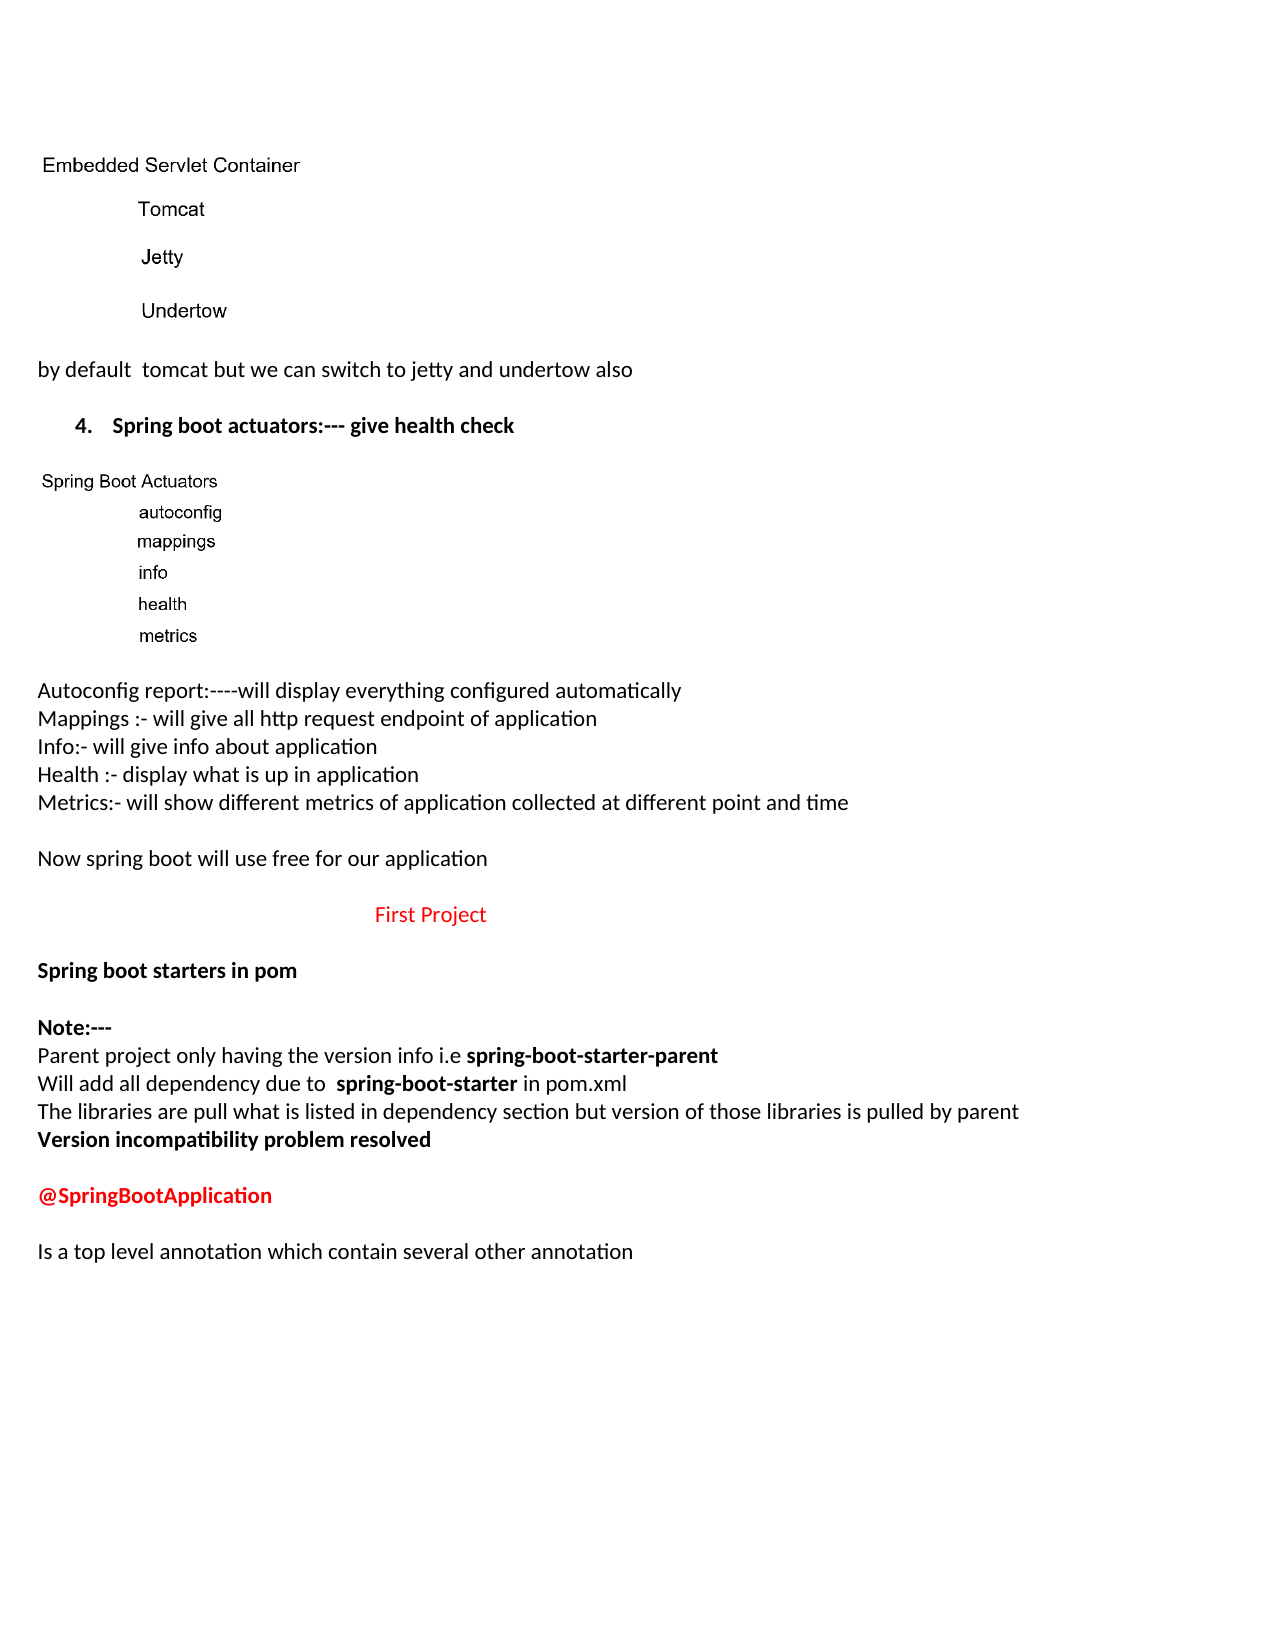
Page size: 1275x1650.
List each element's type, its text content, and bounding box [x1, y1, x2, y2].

picture [37, 467, 233, 649]
text Health :- display what is up in application [37, 761, 1219, 788]
text Note:--- [37, 1013, 1219, 1041]
text Metrics:- will show different metrics of application collected at different point and time [37, 788, 1219, 817]
text Will add all dependency due to spring-boot-starter in pom.xml [37, 1069, 1219, 1097]
text Spring boot starters in pom [37, 957, 1219, 985]
text Now spring boot will use free for our application [37, 844, 1219, 873]
text First Project [375, 901, 1219, 929]
text Mappings :- will give all http request endpoint of application [37, 704, 1219, 732]
picture [37, 150, 311, 327]
text Is a top level annotation which contain several other annotation [37, 1237, 1219, 1265]
list Spring boot actuators:--- give health check [75, 411, 1219, 439]
text Autoconfig report:----will display everything configured automatically [37, 676, 1219, 704]
text Version incompatibility problem resolved [37, 1125, 1219, 1153]
text Info:- will give info about application [37, 732, 1219, 761]
text Parent project only having the version info i.e spring-boot-starter-parent [37, 1041, 1219, 1069]
text by default tomcat but we can switch to jetty and undertow also [37, 355, 1219, 383]
text @SpringBootApplication [37, 1181, 1219, 1209]
text The libraries are pull what is listed in dependency section but version of those libraries is pulled by parent [37, 1097, 1219, 1125]
